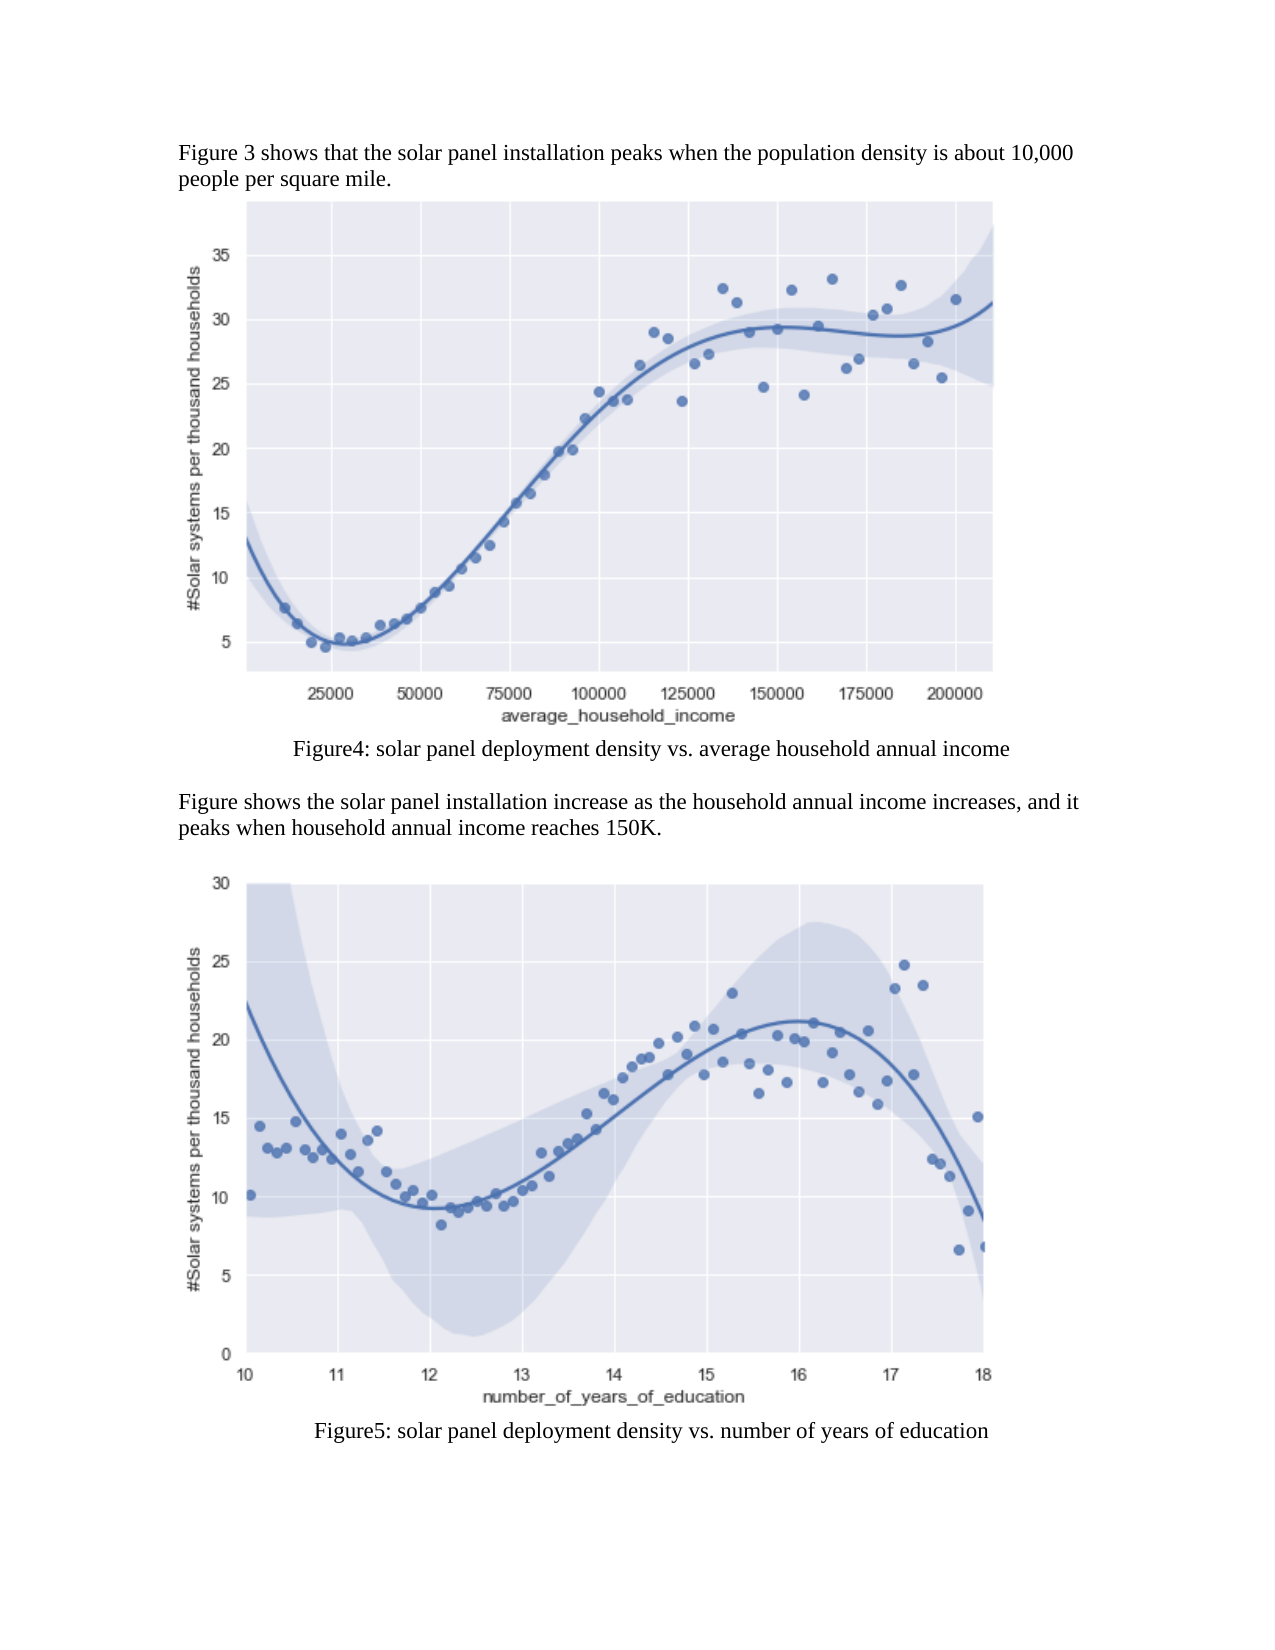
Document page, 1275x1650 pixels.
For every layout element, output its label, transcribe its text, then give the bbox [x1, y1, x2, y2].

text Figure 3 shows that the solar panel installation peaks when the population density is about 10,000 people per square mile. [178, 139, 1125, 191]
text Figure shows the solar panel installation increase as the household annual income increases, and it peaks when household annual income reaches 150K. [178, 788, 1125, 841]
text Figure5: solar panel deployment density vs. number of years of education [178, 1417, 1125, 1443]
picture [178, 867, 1004, 1417]
picture [178, 191, 1004, 736]
text Figure4: solar panel deployment density vs. average household annual income [178, 735, 1125, 762]
